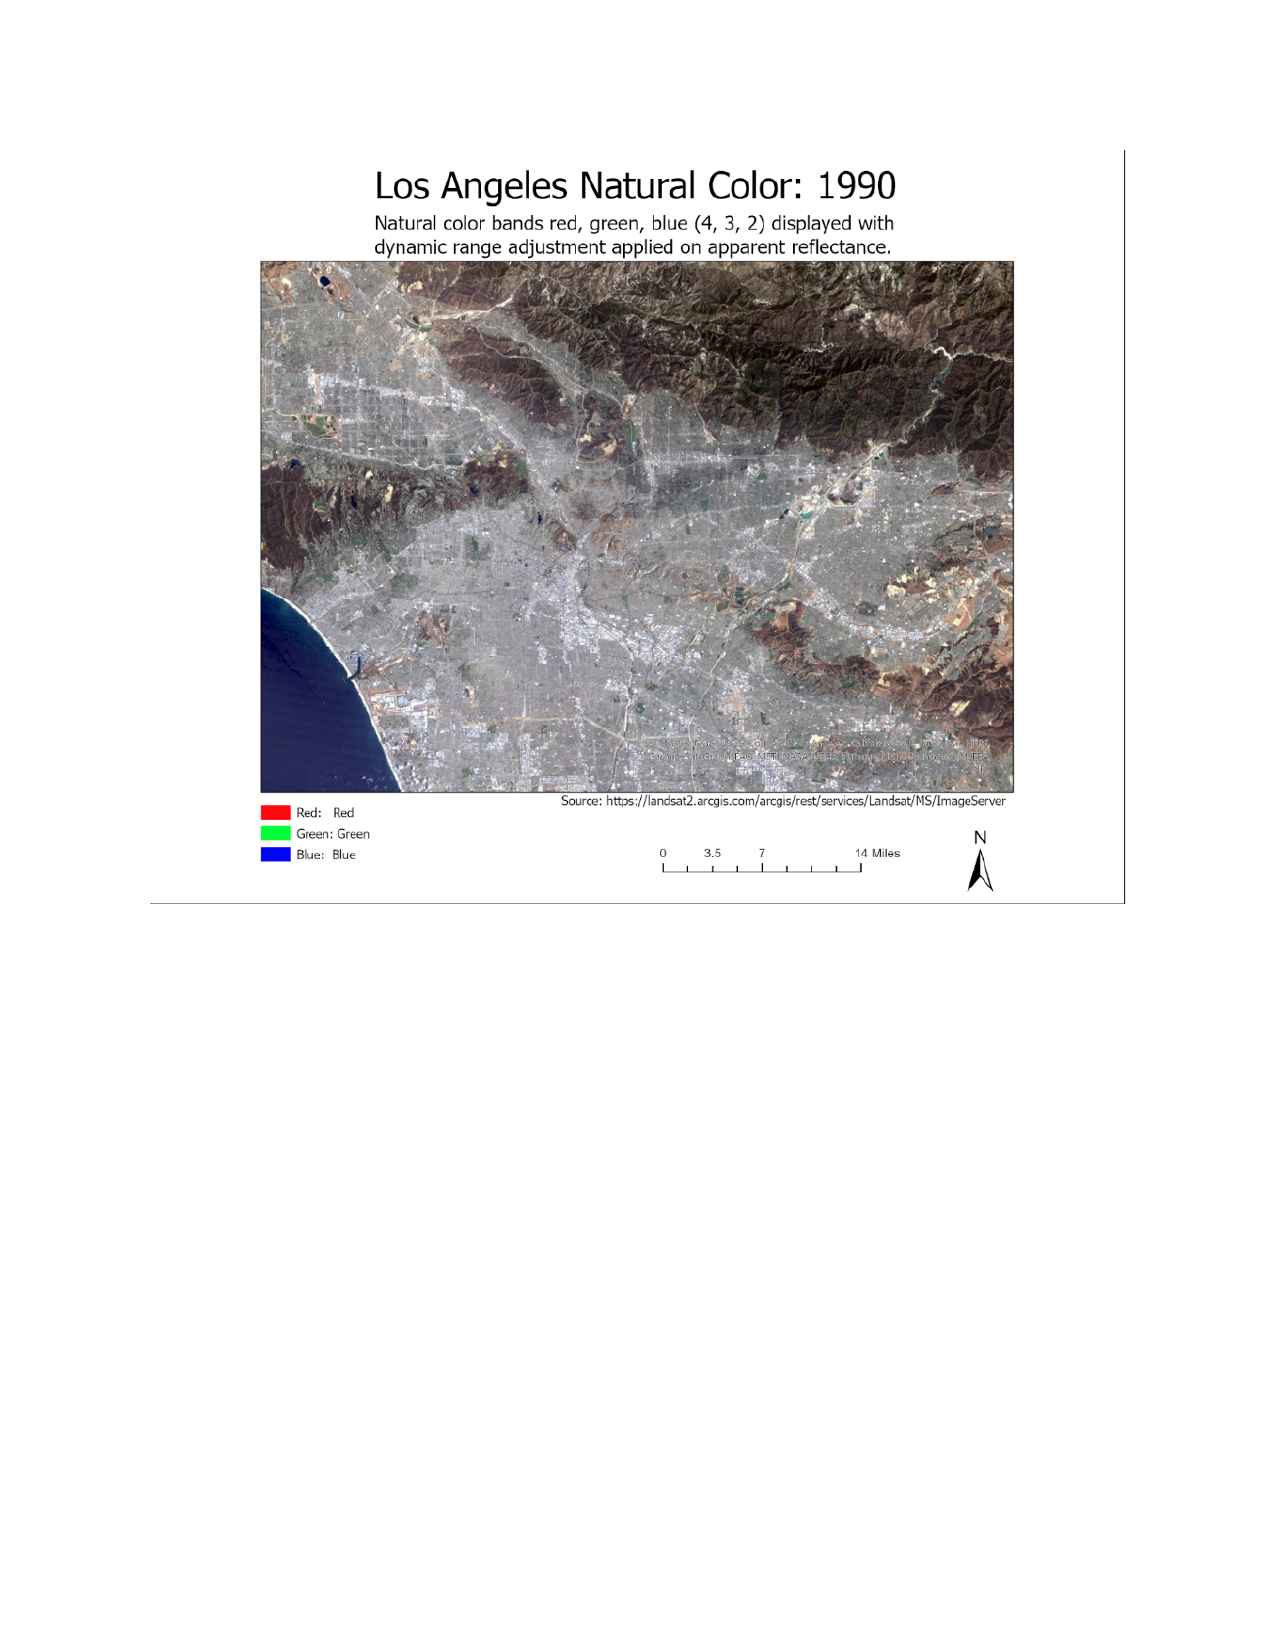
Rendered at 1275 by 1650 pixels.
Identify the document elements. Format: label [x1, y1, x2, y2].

picture [150, 150, 1125, 904]
